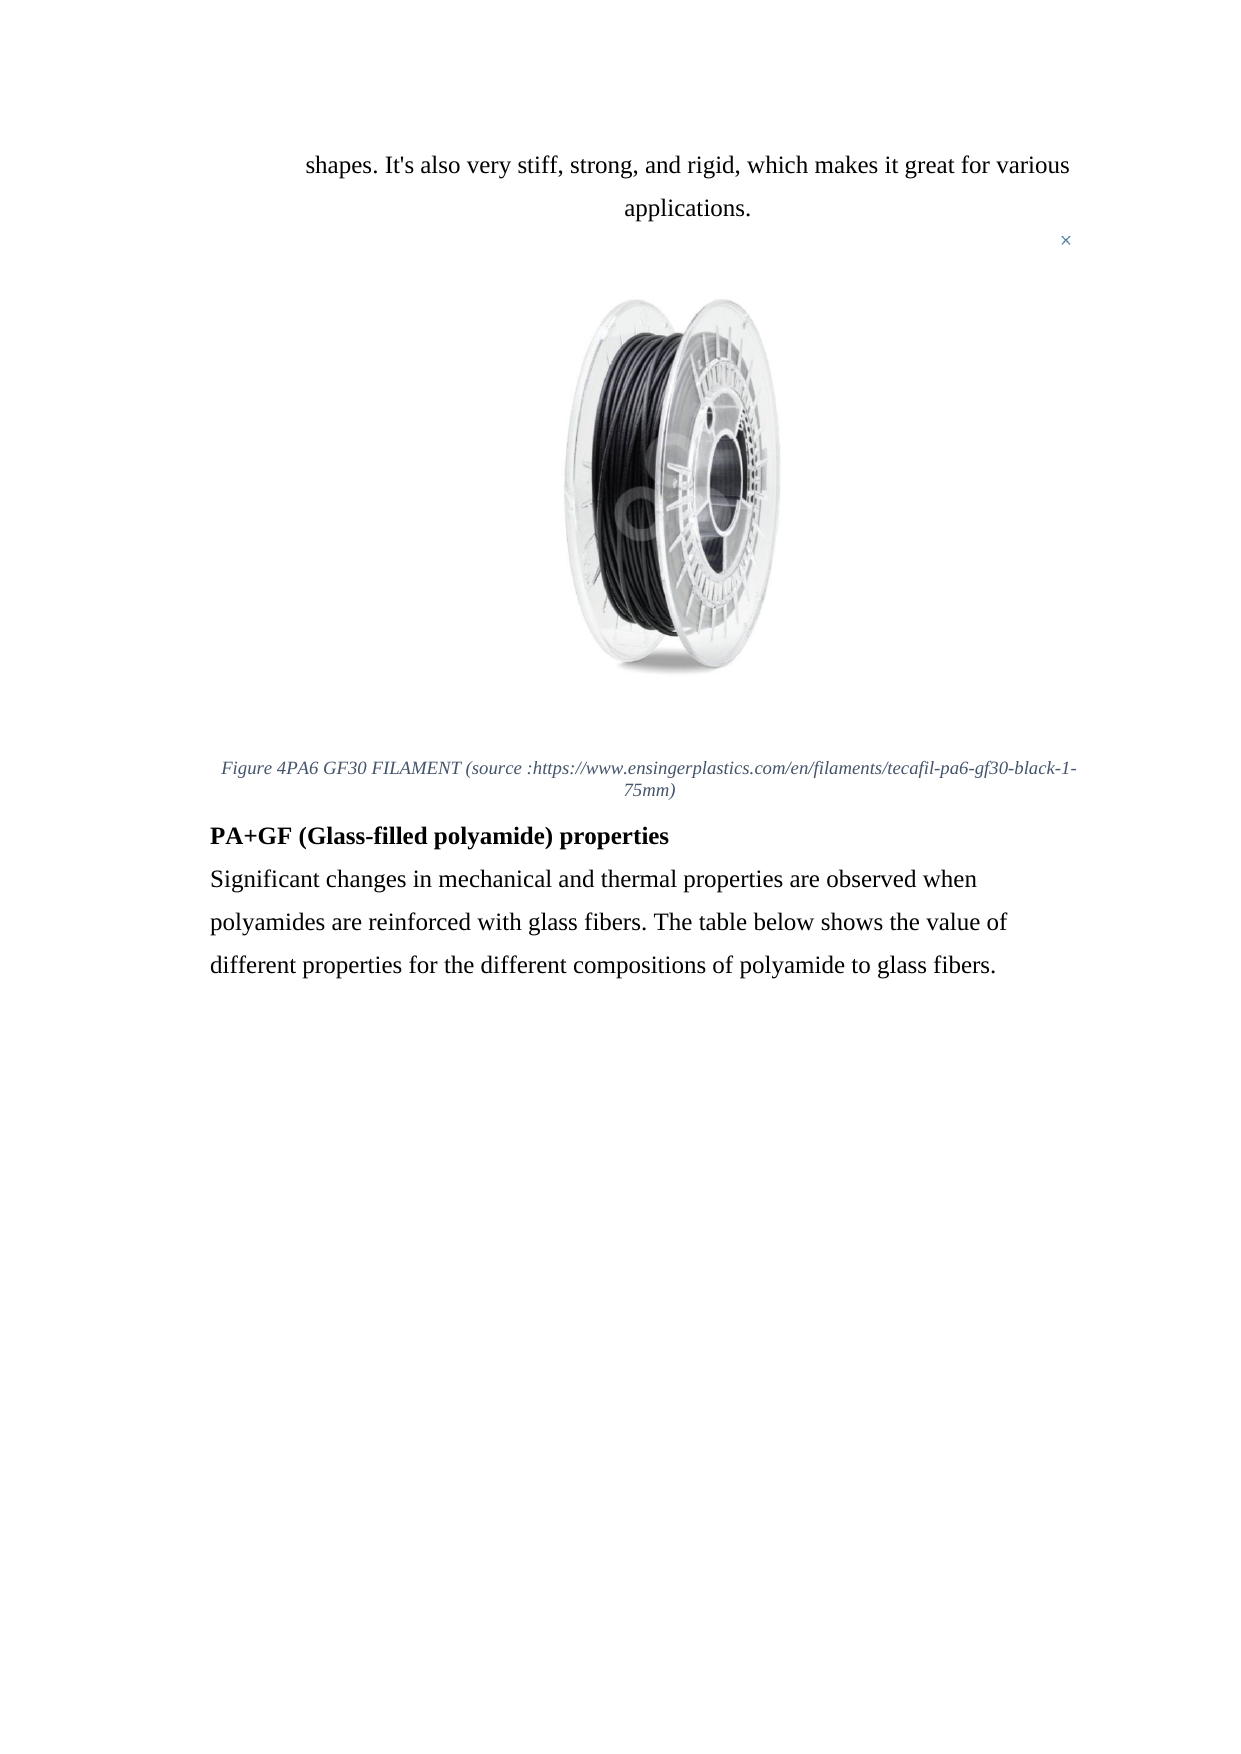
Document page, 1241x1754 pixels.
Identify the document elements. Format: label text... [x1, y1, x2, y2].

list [247, 150, 1090, 742]
text Figure 4PA6 GF30 FILAMENT (source :https://www.ensingerplastics.com/en/filaments/tecafil-pa6-gf30-black-1-75mm) [210, 757, 1090, 800]
subtitle PA+GF (Glass-filled polyamide) properties [210, 821, 1090, 849]
text Significant changes in mechanical and thermal properties are observed when polyamides are reinforced with glass fibers. The table below shows the value of different properties for the different compositions of polyamide to glass fibers. [210, 864, 1090, 979]
picture [295, 236, 1080, 743]
